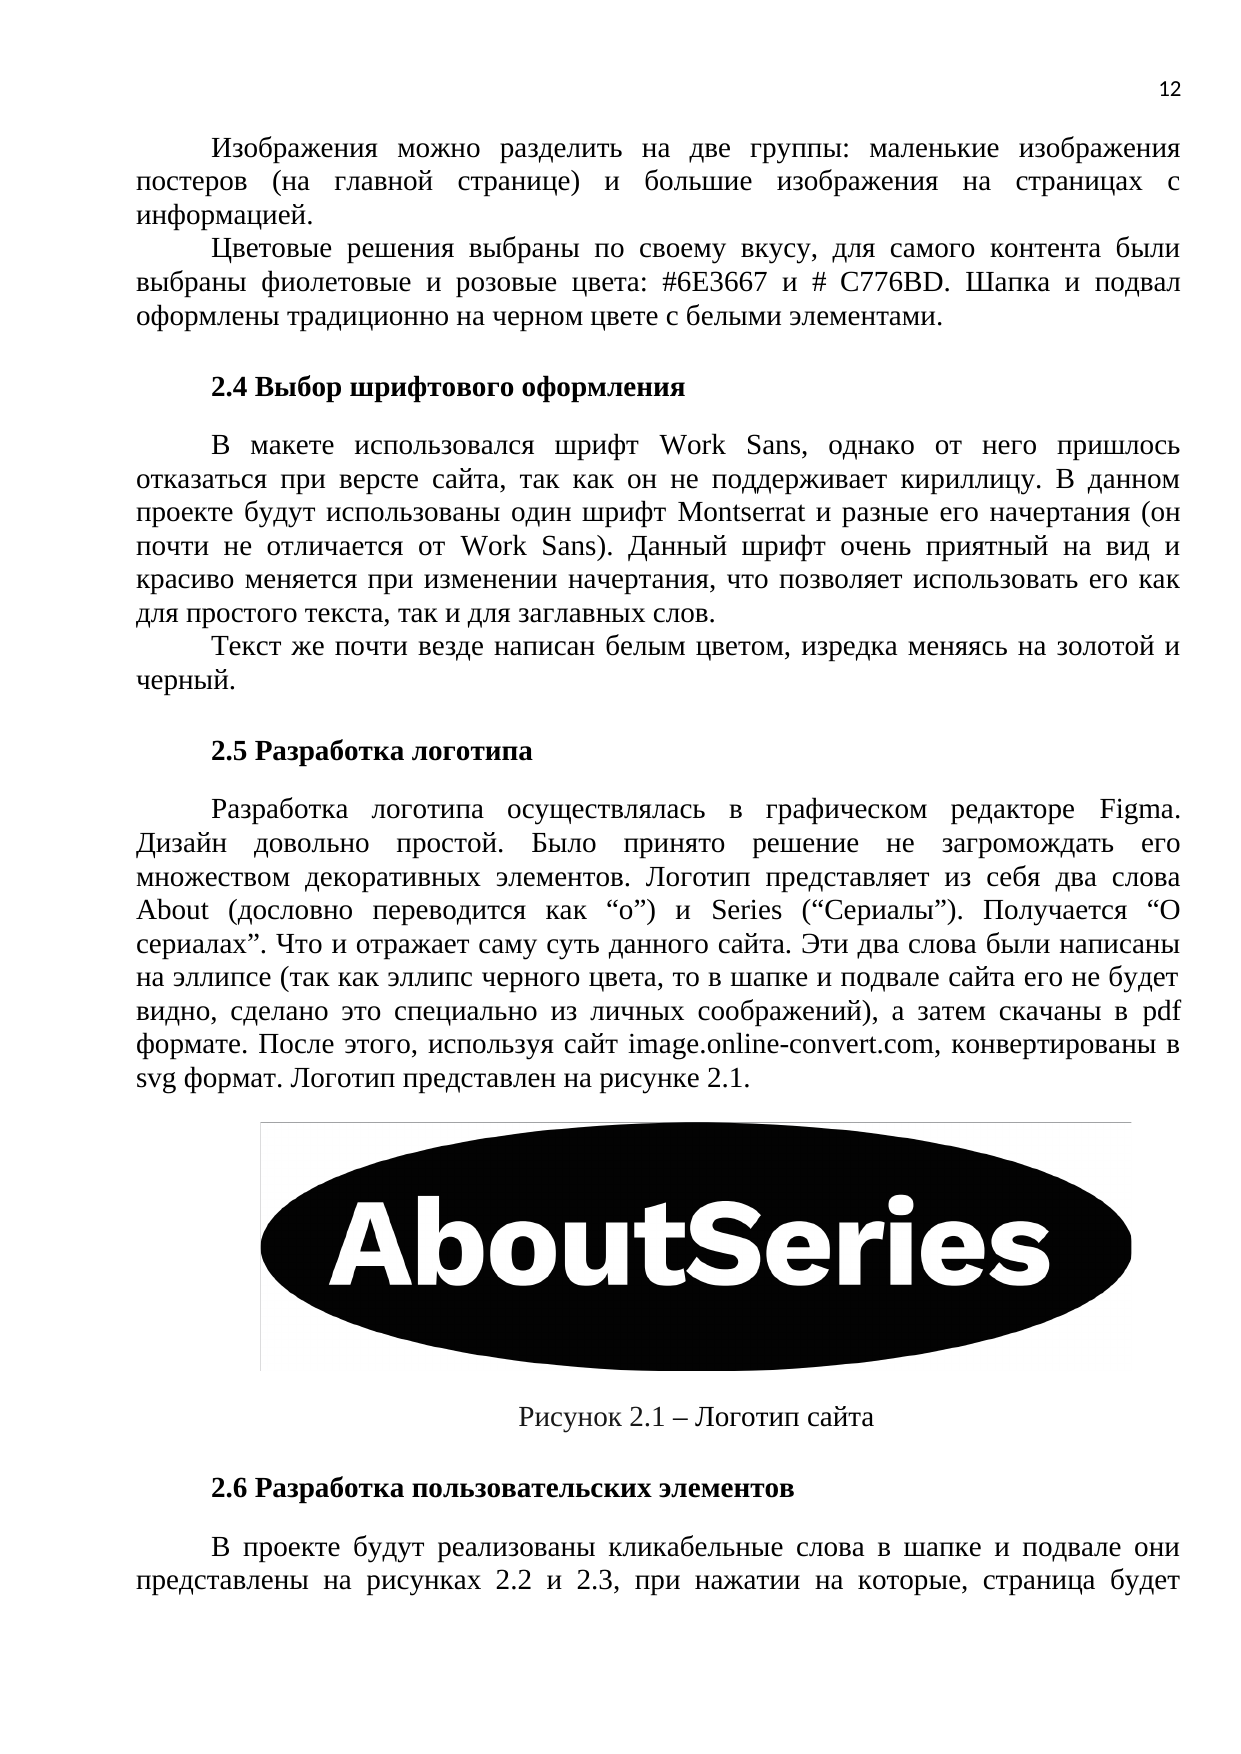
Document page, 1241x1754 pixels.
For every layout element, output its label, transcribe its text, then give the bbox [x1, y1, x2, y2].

subtitle 2.4 Выбор шрифтового оформления [136, 369, 1181, 402]
text Изображения можно разделить на две группы: маленькие изображения постеров (на главной странице) и большие изображения на страницах с информацией. [136, 130, 1181, 231]
text Разработка логотипа осуществлялась в графическом редакторе Figma. Дизайн довольно простой. Было принято решение не загромождать его множеством декоративных элементов. Логотип представляет из себя два слова About (дословно переводится как “о”) и Series (“Сериалы”). Получается “О сериалах”. Что и отражает саму суть данного сайта. Эти два слова были написаны на эллипсе (так как эллипс черного цвета, то в шапке и подвале сайта его не будет видно, сделано это специально из личных соображений), а затем скачаны в pdf формате. После этого, используя сайт image.online-convert.com, конвертированы в svg формат. Логотип представлен на рисунке 2.1. [136, 792, 1181, 1093]
picture [260, 1122, 1132, 1371]
subtitle 2.6 Разработка пользовательских элементов [136, 1470, 1181, 1504]
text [136, 1529, 1181, 1596]
text В макете использовался шрифт Work Sans, однако от него пришлось отказаться при версте сайта, так как он не поддерживает кириллицу. В данном проекте будут использованы один шрифт Montserrat и разные его начертания (он почти не отличается от Work Sans). Данный шрифт очень приятный на вид и красиво меняется при изменении начертания, что позволяет использовать его как для простого текста, так и для заглавных слов. [136, 427, 1181, 628]
text Рисунок 2.1 – Логотип сайта [136, 1399, 1181, 1433]
text Цветовые решения выбраны по своему вкусу, для самого контента были выбраны фиолетовые и розовые цвета: #6E3667 и # C776BD. Шапка и подвал оформлены традиционно на черном цвете с белыми элементами. [136, 231, 1181, 331]
text Текст же почти везде написан белым цветом, изредка меняясь на золотой и черный. [136, 628, 1181, 696]
subtitle 2.5 Разработка логотипа [136, 733, 1181, 767]
